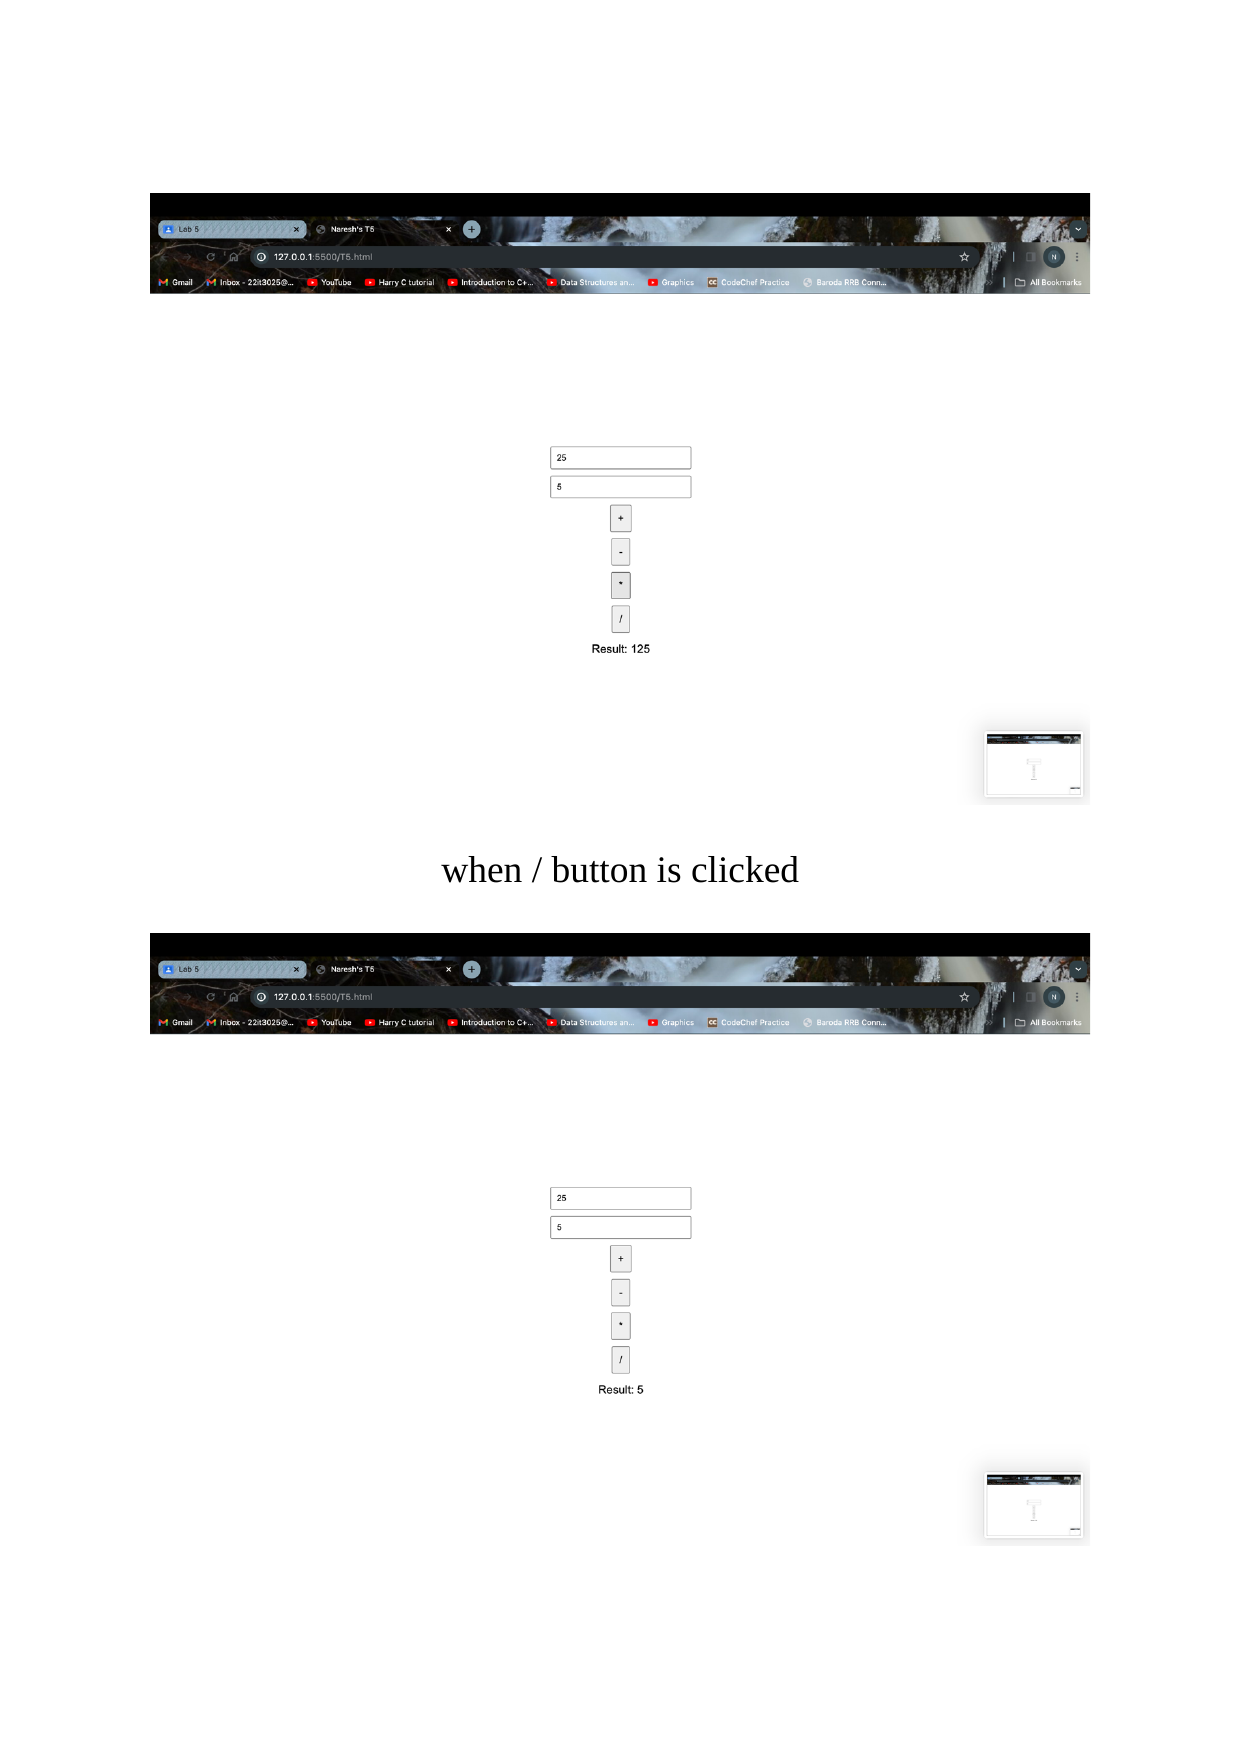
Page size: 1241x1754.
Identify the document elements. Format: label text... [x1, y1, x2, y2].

picture [150, 193, 1091, 805]
text when / button is clicked [150, 848, 1090, 891]
picture [150, 933, 1091, 1546]
